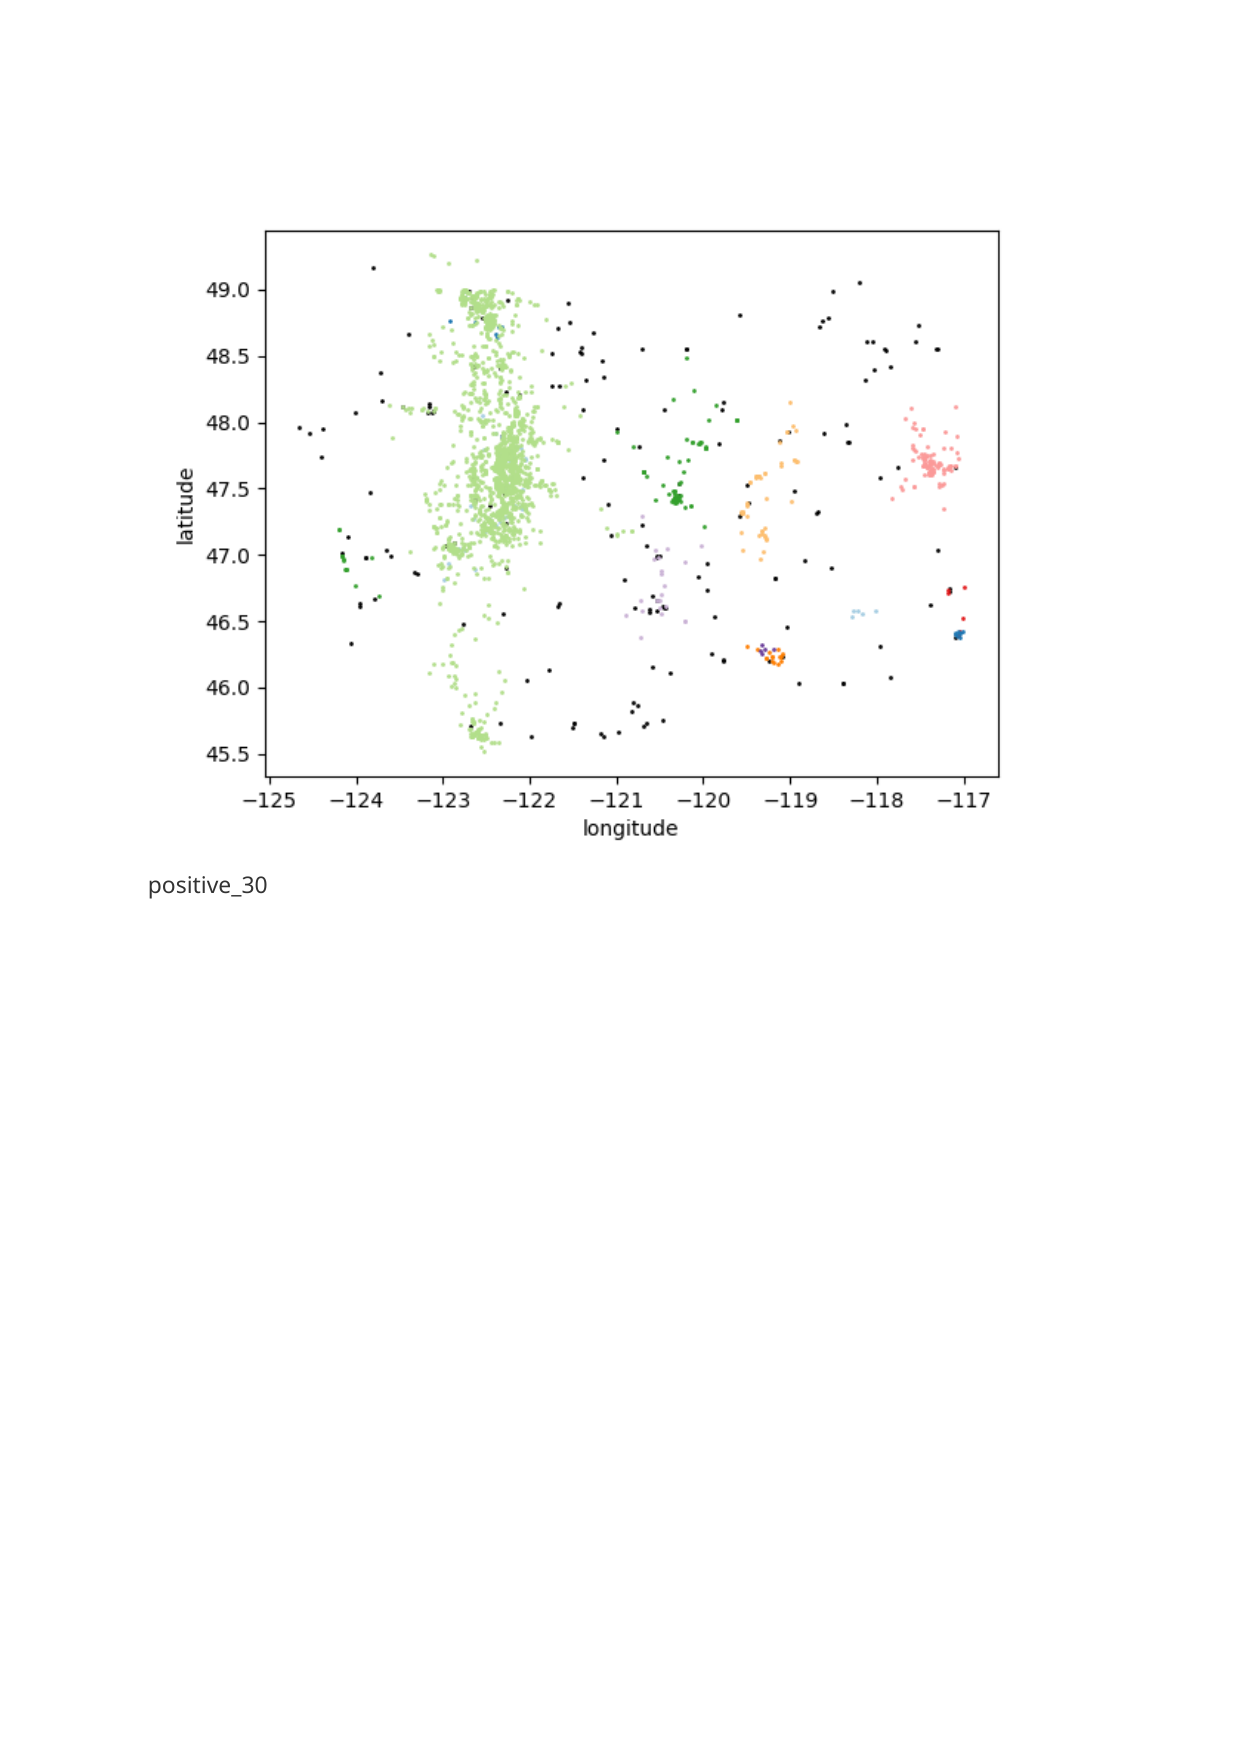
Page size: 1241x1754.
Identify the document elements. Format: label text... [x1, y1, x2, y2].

picture [147, 145, 1093, 855]
text positive_30 [148, 869, 1093, 900]
